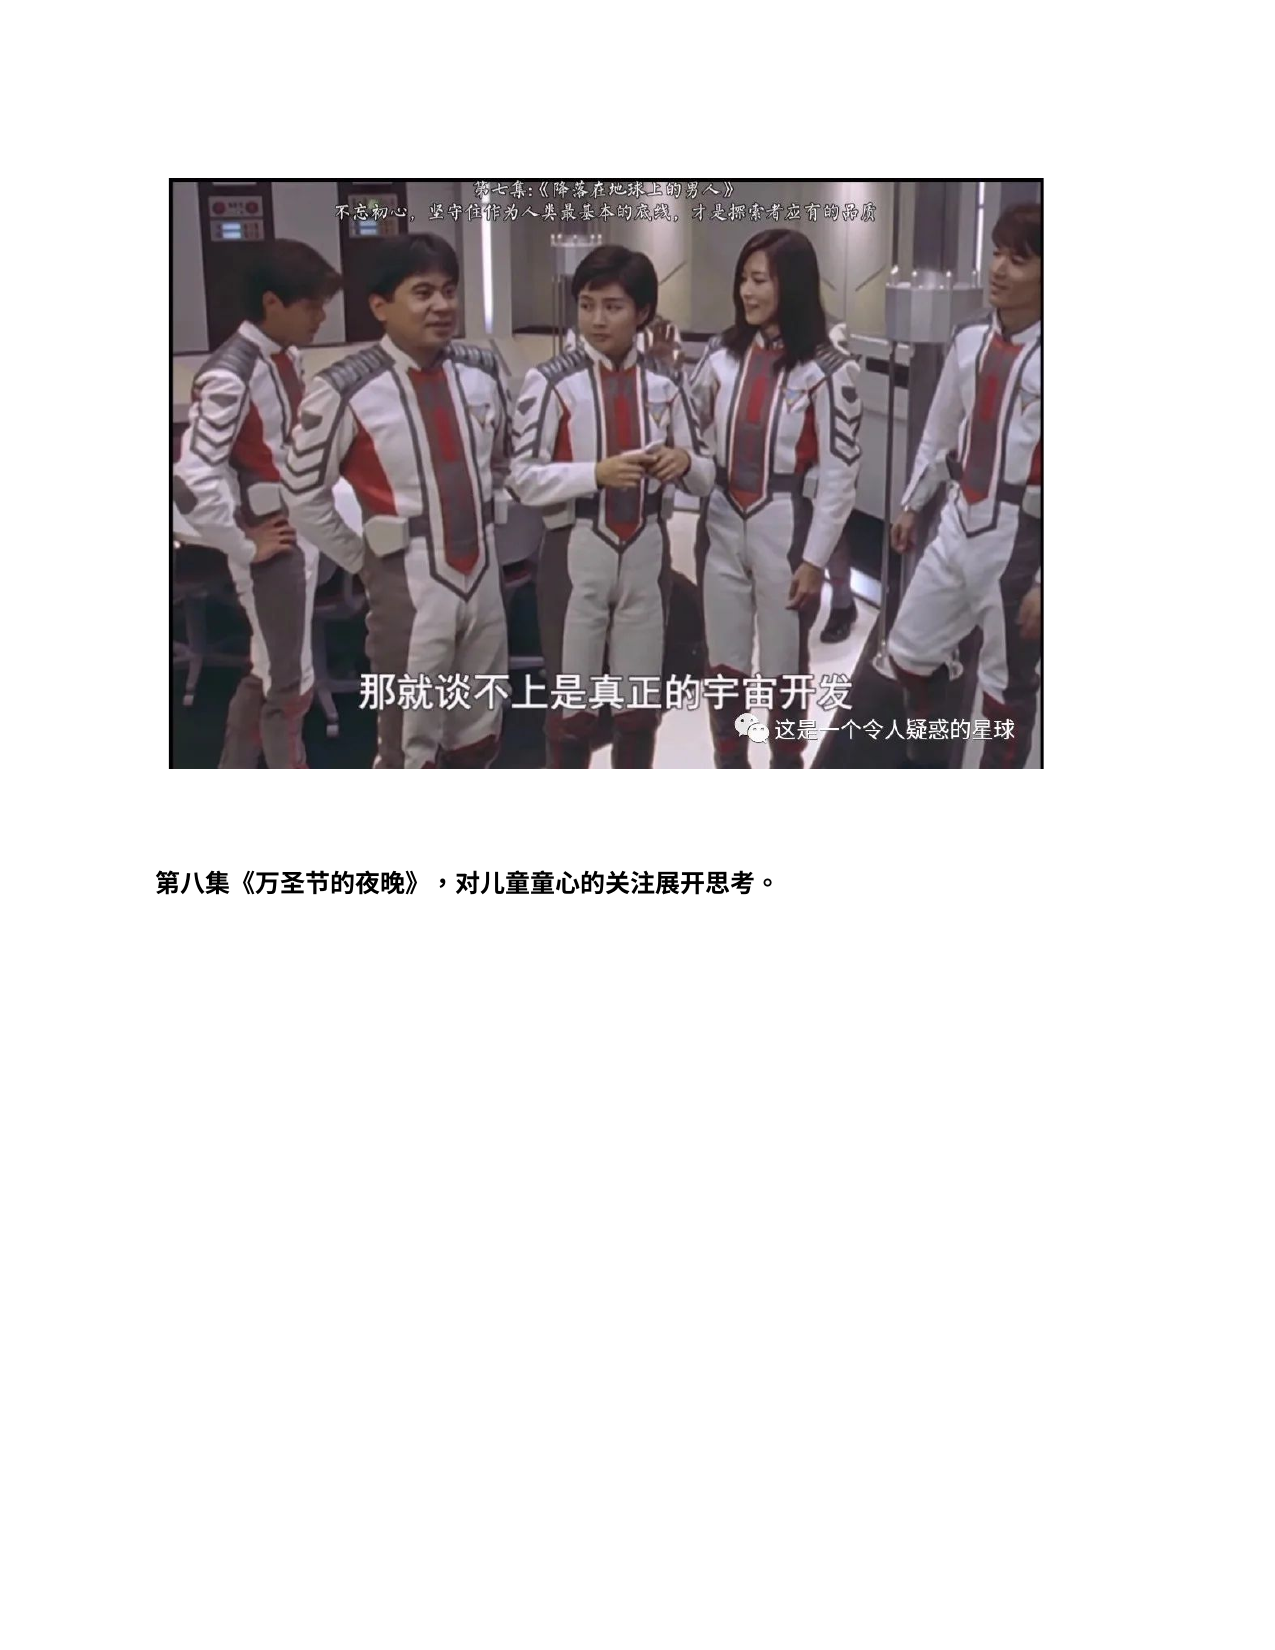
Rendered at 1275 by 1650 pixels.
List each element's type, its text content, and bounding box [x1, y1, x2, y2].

text 第八集《万圣节的夜晚》，对儿童童心的关注展开思考。 [150, 870, 1125, 898]
picture [168, 178, 1044, 769]
